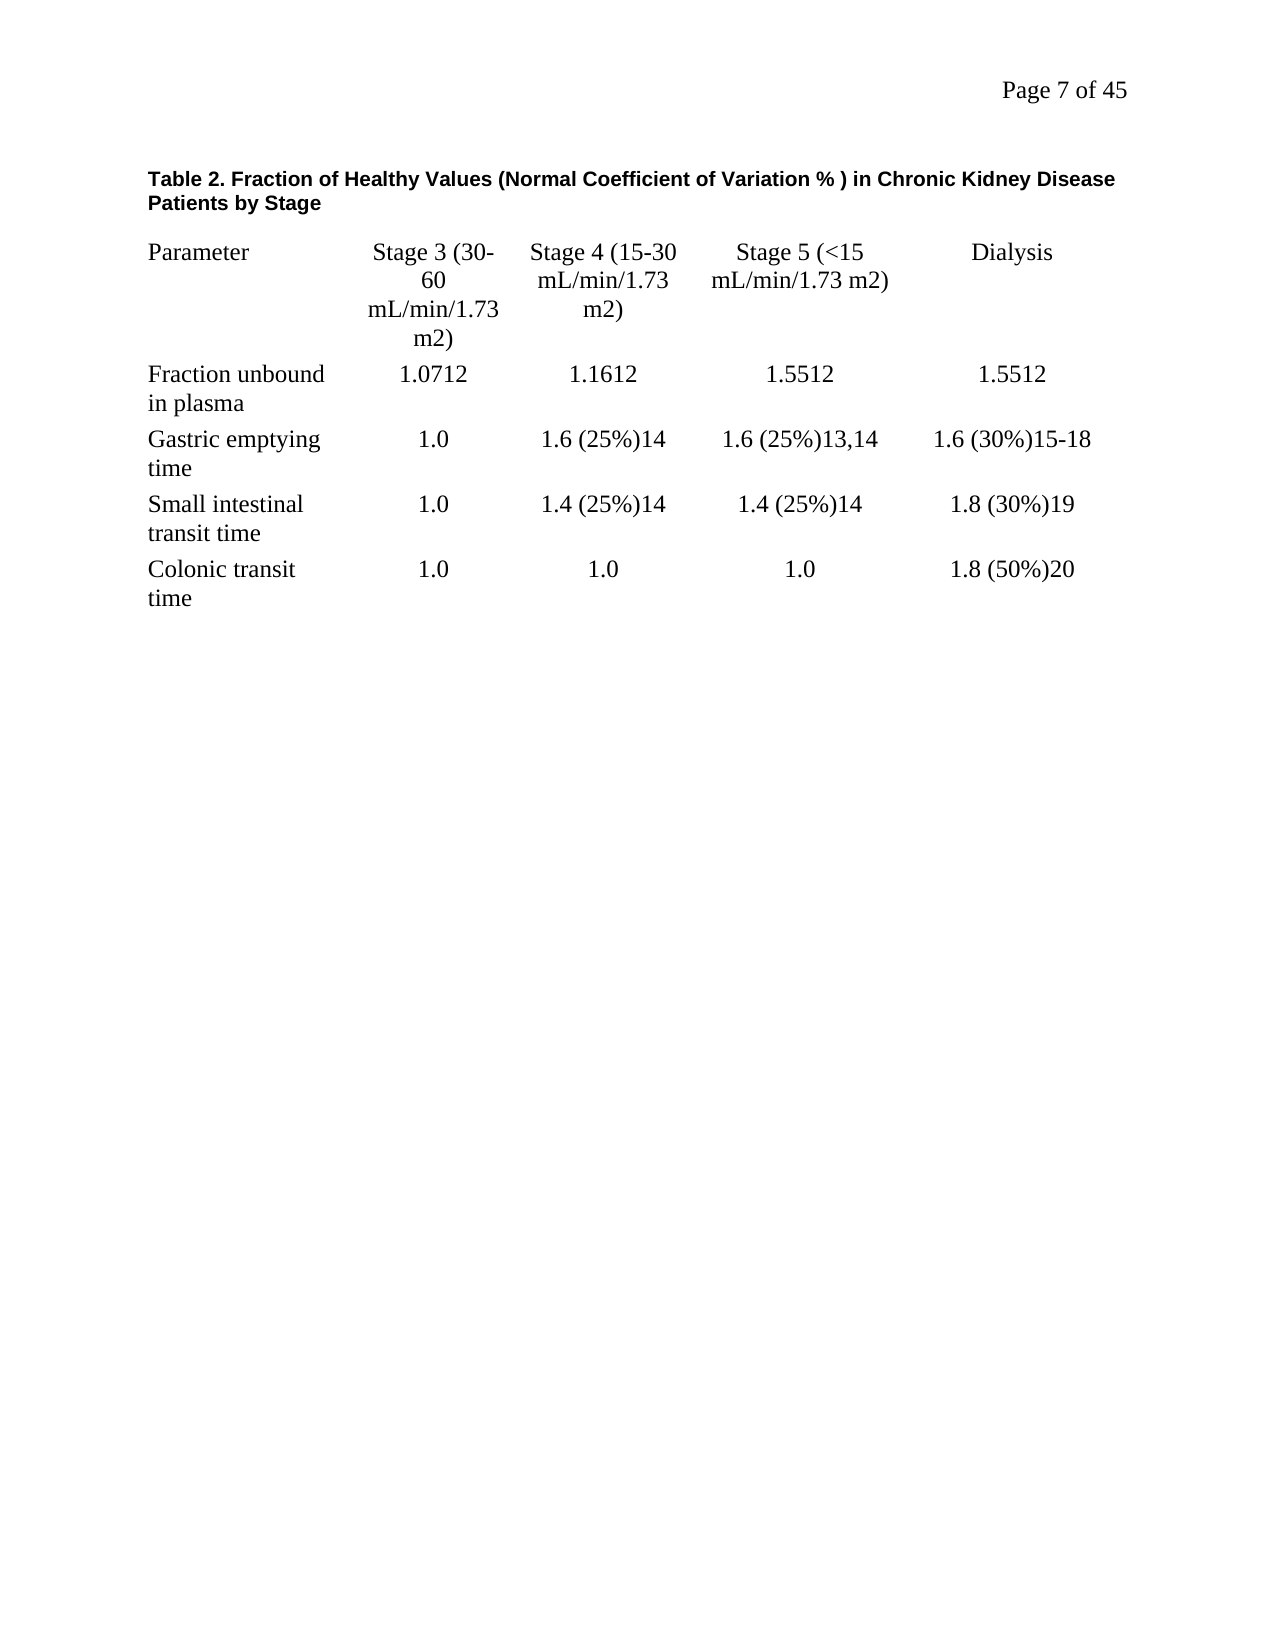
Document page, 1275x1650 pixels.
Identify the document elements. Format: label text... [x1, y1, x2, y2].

text Table 2. Fraction of Healthy Values (Normal Coefficient of Variation % ) in Chronic Kidney Disease Patients by Stage [148, 166, 1127, 214]
table_cell 1.5512 [692, 356, 908, 421]
table_cell 1.1612 [514, 356, 692, 421]
table_cell 1.4 (25%)14 [692, 486, 908, 551]
table_cell Colonic transit time [136, 551, 352, 616]
table_header Stage 3 (30-60 mL/min/1.73 m2) [352, 233, 514, 356]
table_cell 1.8 (50%)20 [908, 551, 1116, 616]
table_header Stage 4 (15-30 mL/min/1.73 m2) [514, 233, 692, 356]
table_cell Small intestinal transit time [136, 486, 352, 551]
table_cell 1.0 [514, 551, 692, 616]
table_cell 1.6 (25%)14 [514, 421, 692, 486]
table_cell Fraction unbound in plasma [136, 356, 352, 421]
table_cell 1.0 [352, 486, 514, 551]
table_header Parameter [136, 233, 352, 356]
table_cell 1.8 (30%)19 [908, 486, 1116, 551]
table_cell 1.0 [692, 551, 908, 616]
table_cell 1.4 (25%)14 [514, 486, 692, 551]
table_cell Gastric emptying time [136, 421, 352, 486]
table_cell 1.0 [352, 421, 514, 486]
table_cell 1.5512 [908, 356, 1116, 421]
table_cell 1.6 (25%)13,14 [692, 421, 908, 486]
table_header Dialysis [908, 233, 1116, 356]
table_header Stage 5 (<15 mL/min/1.73 m2) [692, 233, 908, 356]
table_cell 1.0 [352, 551, 514, 616]
table_cell 1.0712 [352, 356, 514, 421]
table_cell 1.6 (30%)15-18 [908, 421, 1116, 486]
